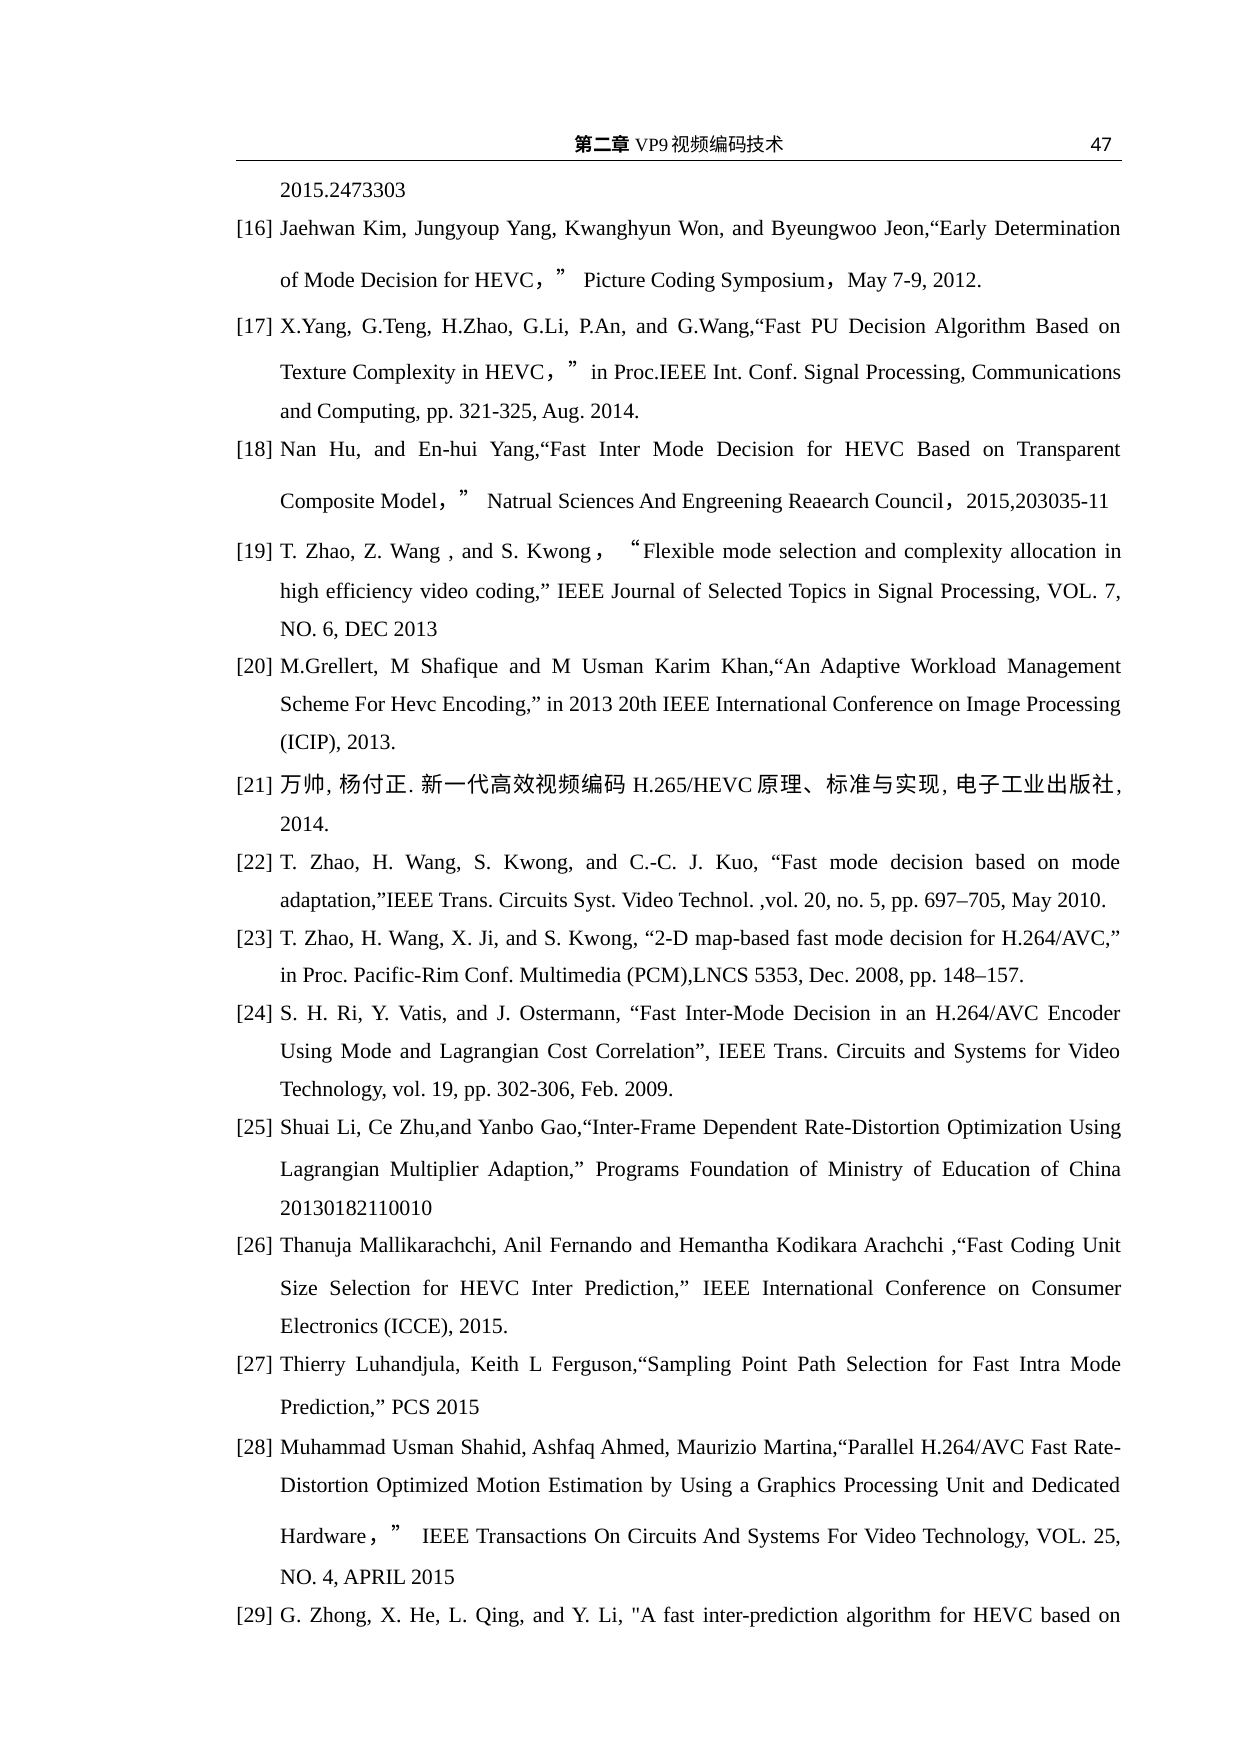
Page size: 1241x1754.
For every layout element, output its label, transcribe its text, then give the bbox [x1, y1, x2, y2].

list Nan Hu, and En-hui Yang,“Fast Inter Mode Decision for HEVC Based on Transparent Composite Model，” Natrual Sciences And Engreening Reaearch Council，2015,203035-11 [236, 436, 1122, 515]
list S. H. Ri, Y. Vatis, and J. Ostermann, “Fast Inter-Mode Decision in an H.264/AVC Encoder Using Mode and Lagrangian Cost Correlation”, IEEE Trans. Circuits and Systems for Video Technology, vol. 19, pp. 302-306, Feb. 2009. [236, 1000, 1122, 1101]
list M.Grellert, M Shafique and M Usman Karim Khan,“An Adaptive Workload Management Scheme For Hevc Encoding,” in 2013 20th IEEE International Conference on Image Processing (ICIP), 2013. [236, 653, 1122, 754]
list T. Zhao, Z. Wang , and S. Kwong，“Flexible mode selection and complexity allocation in high efficiency video coding,” IEEE Journal of Selected Topics in Signal Processing, VOL. 7, NO. 6, DEC 2013 [236, 533, 1122, 641]
list Thanuja Mallikarachchi, Anil Fernando and Hemantha Kodikara Arachchi ,“Fast Coding Unit Size Selection for HEVC Inter Prediction,” IEEE International Conference on Consumer Electronics (ICCE), 2015. [236, 1232, 1122, 1338]
list 万帅, 杨付正. 新一代高效视频编码H.265/HEVC原理、标准与实现, 电子工业出版社, 2014. [236, 767, 1122, 836]
list T. Zhao, H. Wang, X. Ji, and S. Kwong, “2-D map-based fast mode decision for H.264/AVC,” in Proc. Pacific-Rim Conf. Multimedia (PCM),LNCS 5353, Dec. 2008, pp. 148–157. [236, 924, 1122, 988]
list Thierry Luhandjula, Keith L Ferguson,“Sampling Point Path Selection for Fast Intra Mode Prediction,” PCS 2015 [236, 1351, 1122, 1419]
list X.Yang, G.Teng, H.Zhao, G.Li, P.An, and G.Wang,“Fast PU Decision Algorithm Based on Texture Complexity in HEVC，”in Proc.IEEE Int. Conf. Signal Processing, Communications and Computing, pp. 321-325, Aug. 2014. [236, 313, 1122, 423]
list Muhammad Usman Shahid, Ashfaq Ahmed, Maurizio Martina,“Parallel H.264/AVC Fast Rate-Distortion Optimized Motion Estimation by Using a Graphics Processing Unit and Dedicated Hardware，” IEEE Transactions On Circuits And Systems For Video Technology, VOL. 25, NO. 4, APRIL 2015 [236, 1434, 1122, 1589]
list T. Zhao, H. Wang, S. Kwong, and C.-C. J. Kuo, “Fast mode decision based on mode adaptation,”IEEE Trans. Circuits Syst. Video Technol. ,vol. 20, no. 5, pp. 697–705, May 2010. [236, 849, 1122, 912]
list Jaehwan Kim, Jungyoup Yang, Kwanghyun Won, and Byeungwoo Jeon,“Early Determination of Mode Decision for HEVC，” Picture Coding Symposium，May 7-9, 2012. [236, 215, 1122, 294]
list Shuai Li, Ce Zhu,and Yanbo Gao,“Inter-Frame Dependent Rate-Distortion Optimization Using Lagrangian Multiplier Adaption,” Programs Foundation of Ministry of Education of China 20130182110010 [236, 1114, 1122, 1220]
